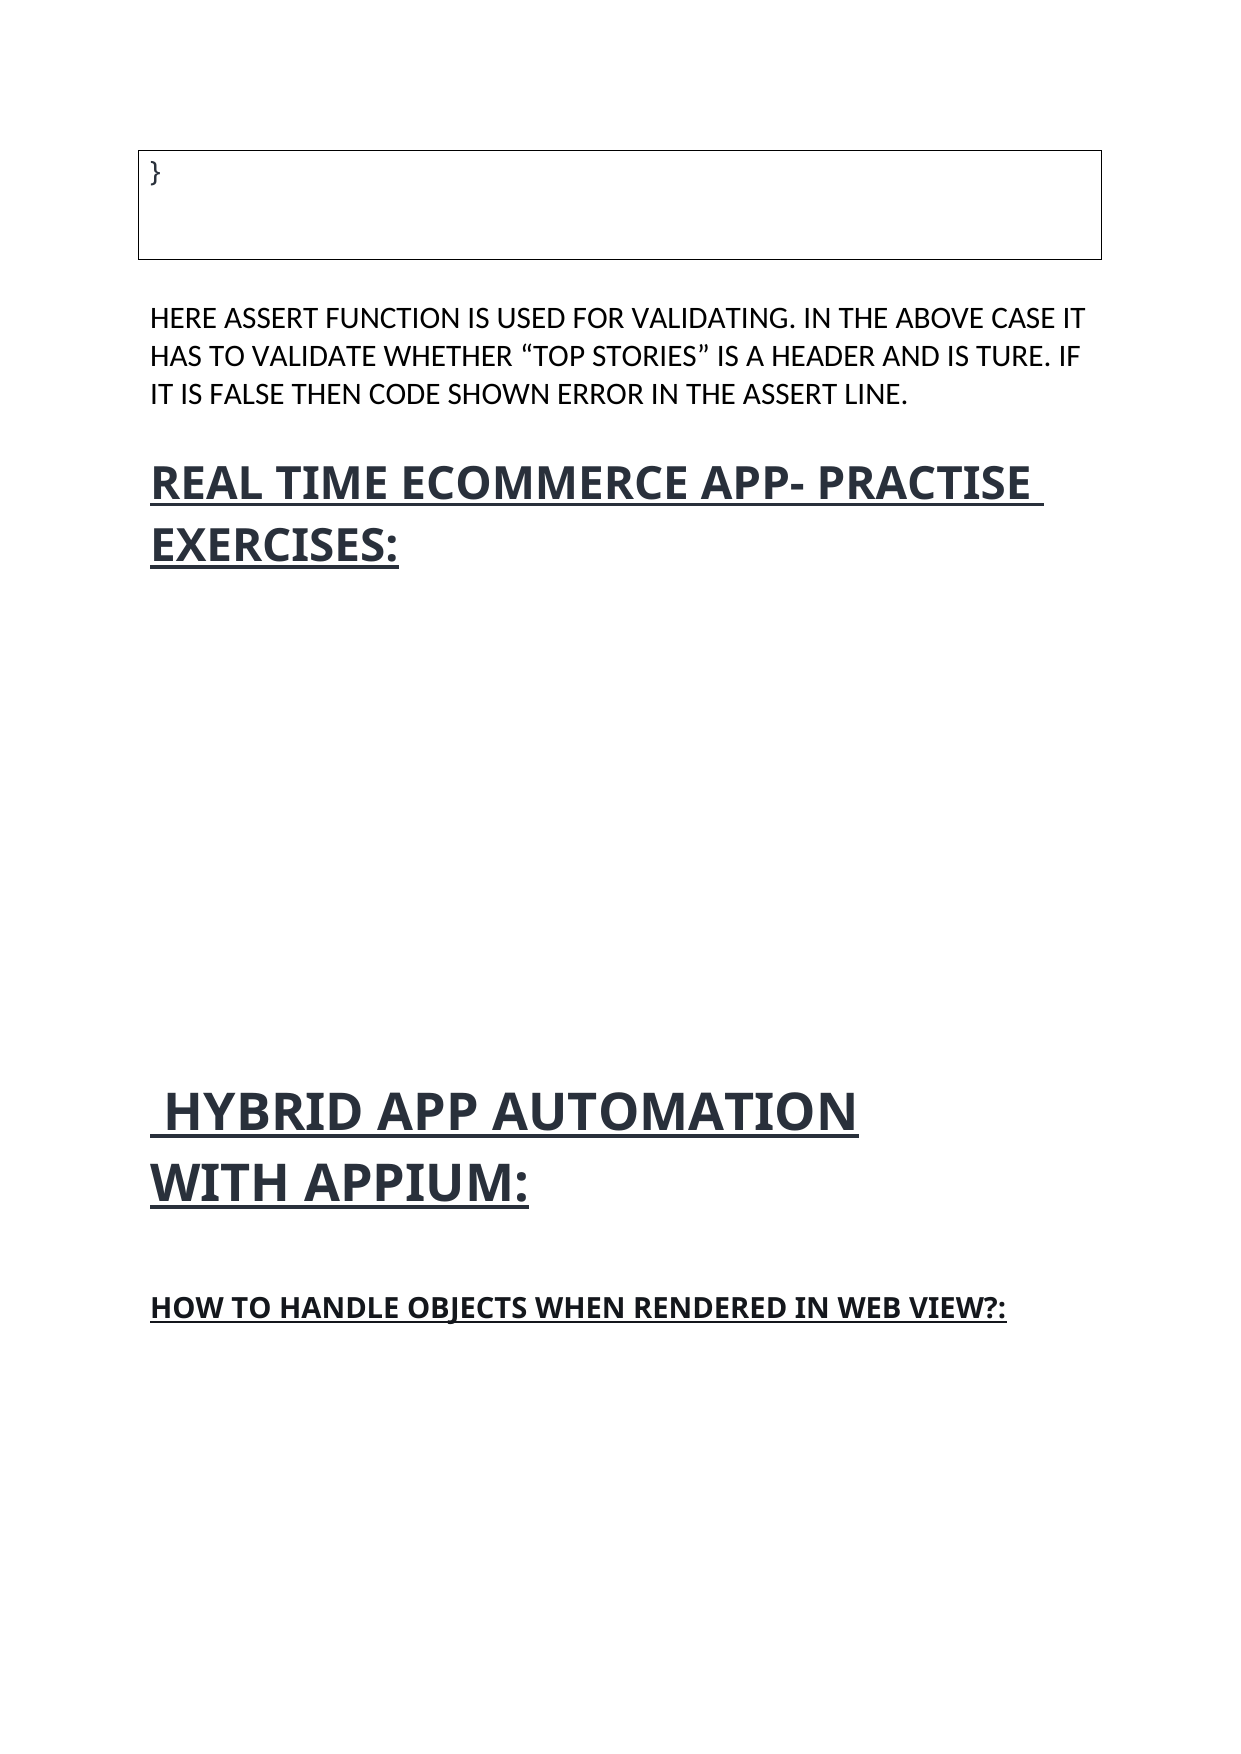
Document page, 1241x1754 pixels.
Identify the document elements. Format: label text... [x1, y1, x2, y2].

text REAL TIME ECOMMERCE APP- PRACTISE EXERCISES: [150, 450, 1090, 575]
text HYBRID APP AUTOMATION WITH APPIUM: [150, 1074, 1090, 1216]
text HERE ASSERT FUNCTION IS USED FOR VALIDATING. IN THE ABOVE CASE IT HAS TO VALIDATE WHETHER “TOP STORIES” IS A HEADER AND IS TURE. IF IT IS FALSE THEN CODE SHOWN ERROR IN THE ASSERT LINE. [150, 298, 1090, 412]
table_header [139, 151, 1101, 259]
text HOW TO HANDLE OBJECTS WHEN RENDERED IN WEB VIEW?: [150, 1287, 1090, 1327]
